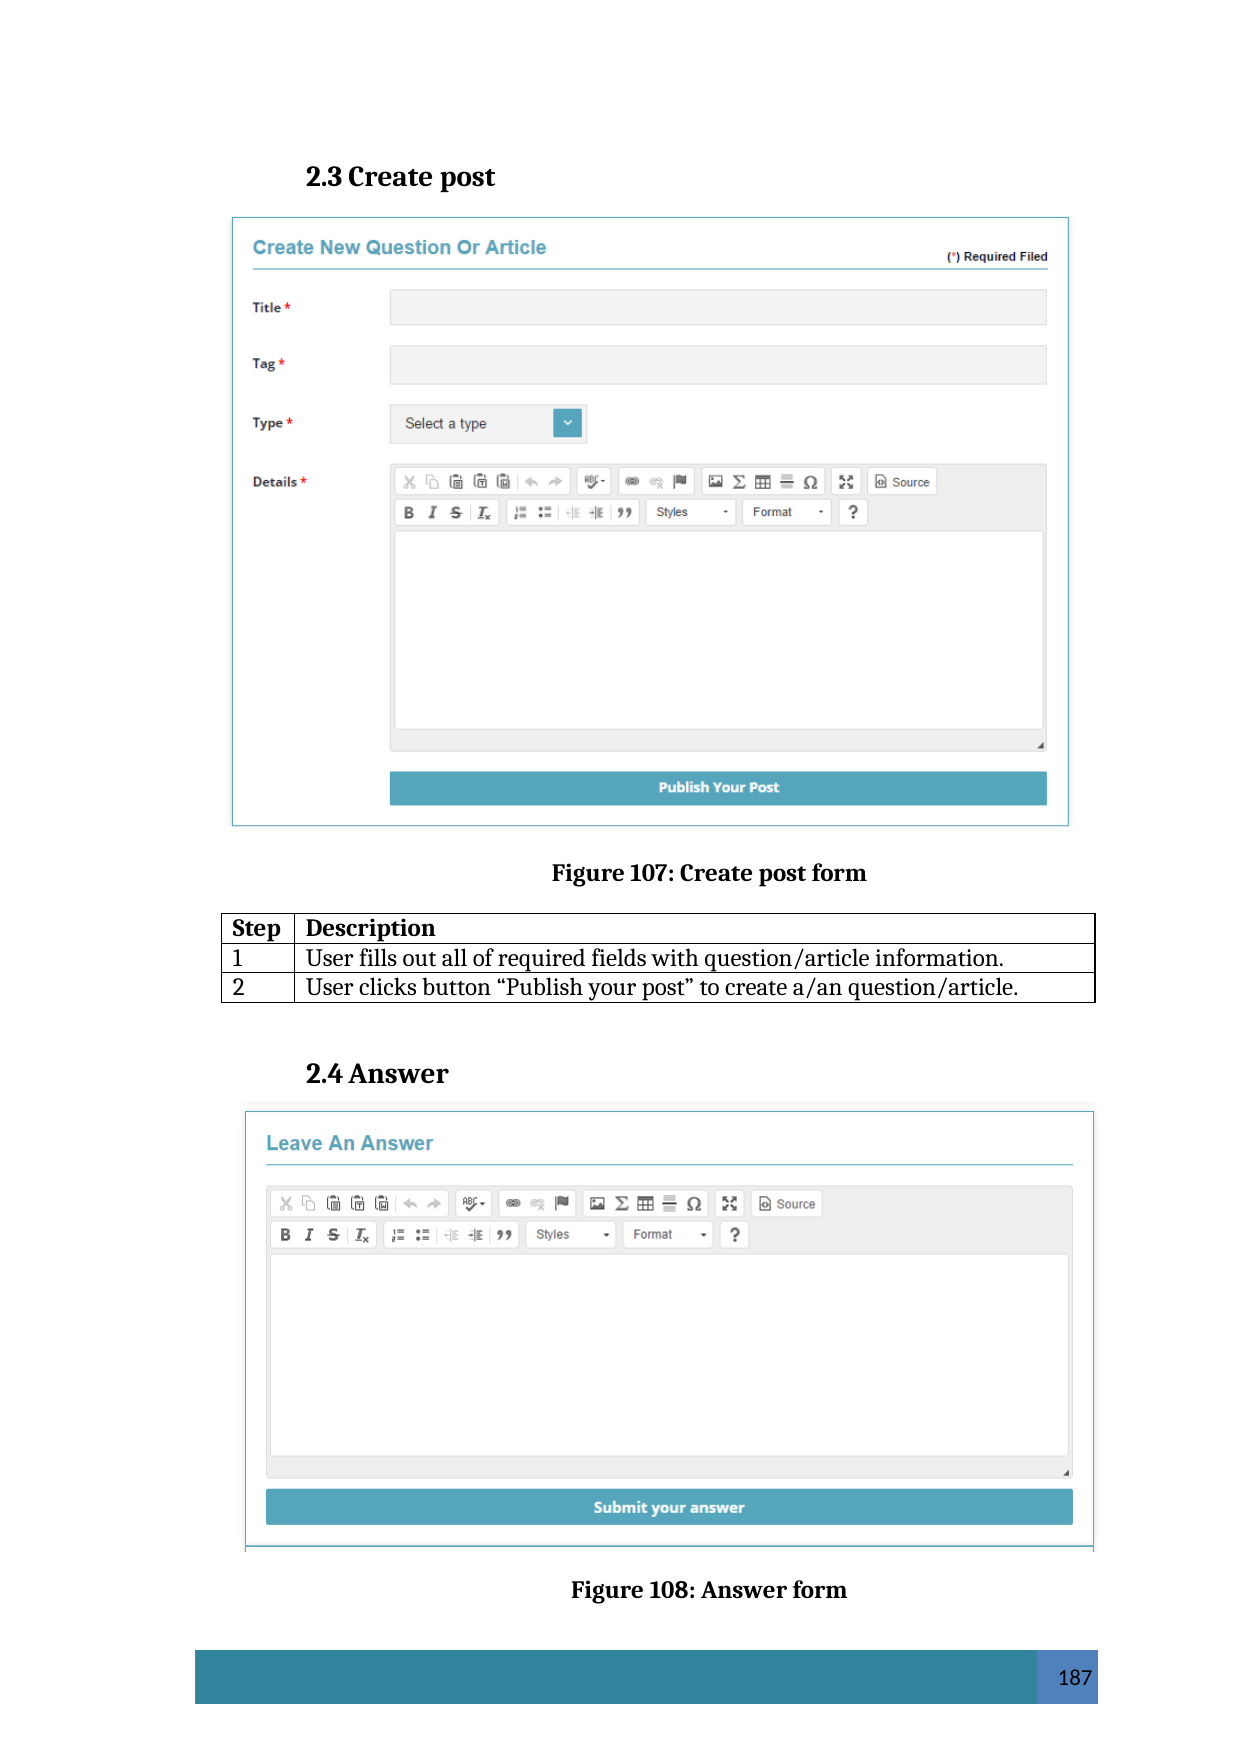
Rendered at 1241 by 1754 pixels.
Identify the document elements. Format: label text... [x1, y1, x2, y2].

picture [221, 206, 1080, 834]
text Figure 107: Create post form [221, 859, 1122, 887]
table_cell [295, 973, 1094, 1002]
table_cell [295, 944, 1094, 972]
subtitle Answer [306, 1057, 1122, 1090]
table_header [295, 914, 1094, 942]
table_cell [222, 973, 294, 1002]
subtitle Create post [306, 160, 1122, 194]
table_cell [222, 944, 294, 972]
text Figure 108: Answer form [221, 1576, 1122, 1605]
picture [236, 1102, 1108, 1552]
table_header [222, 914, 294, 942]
